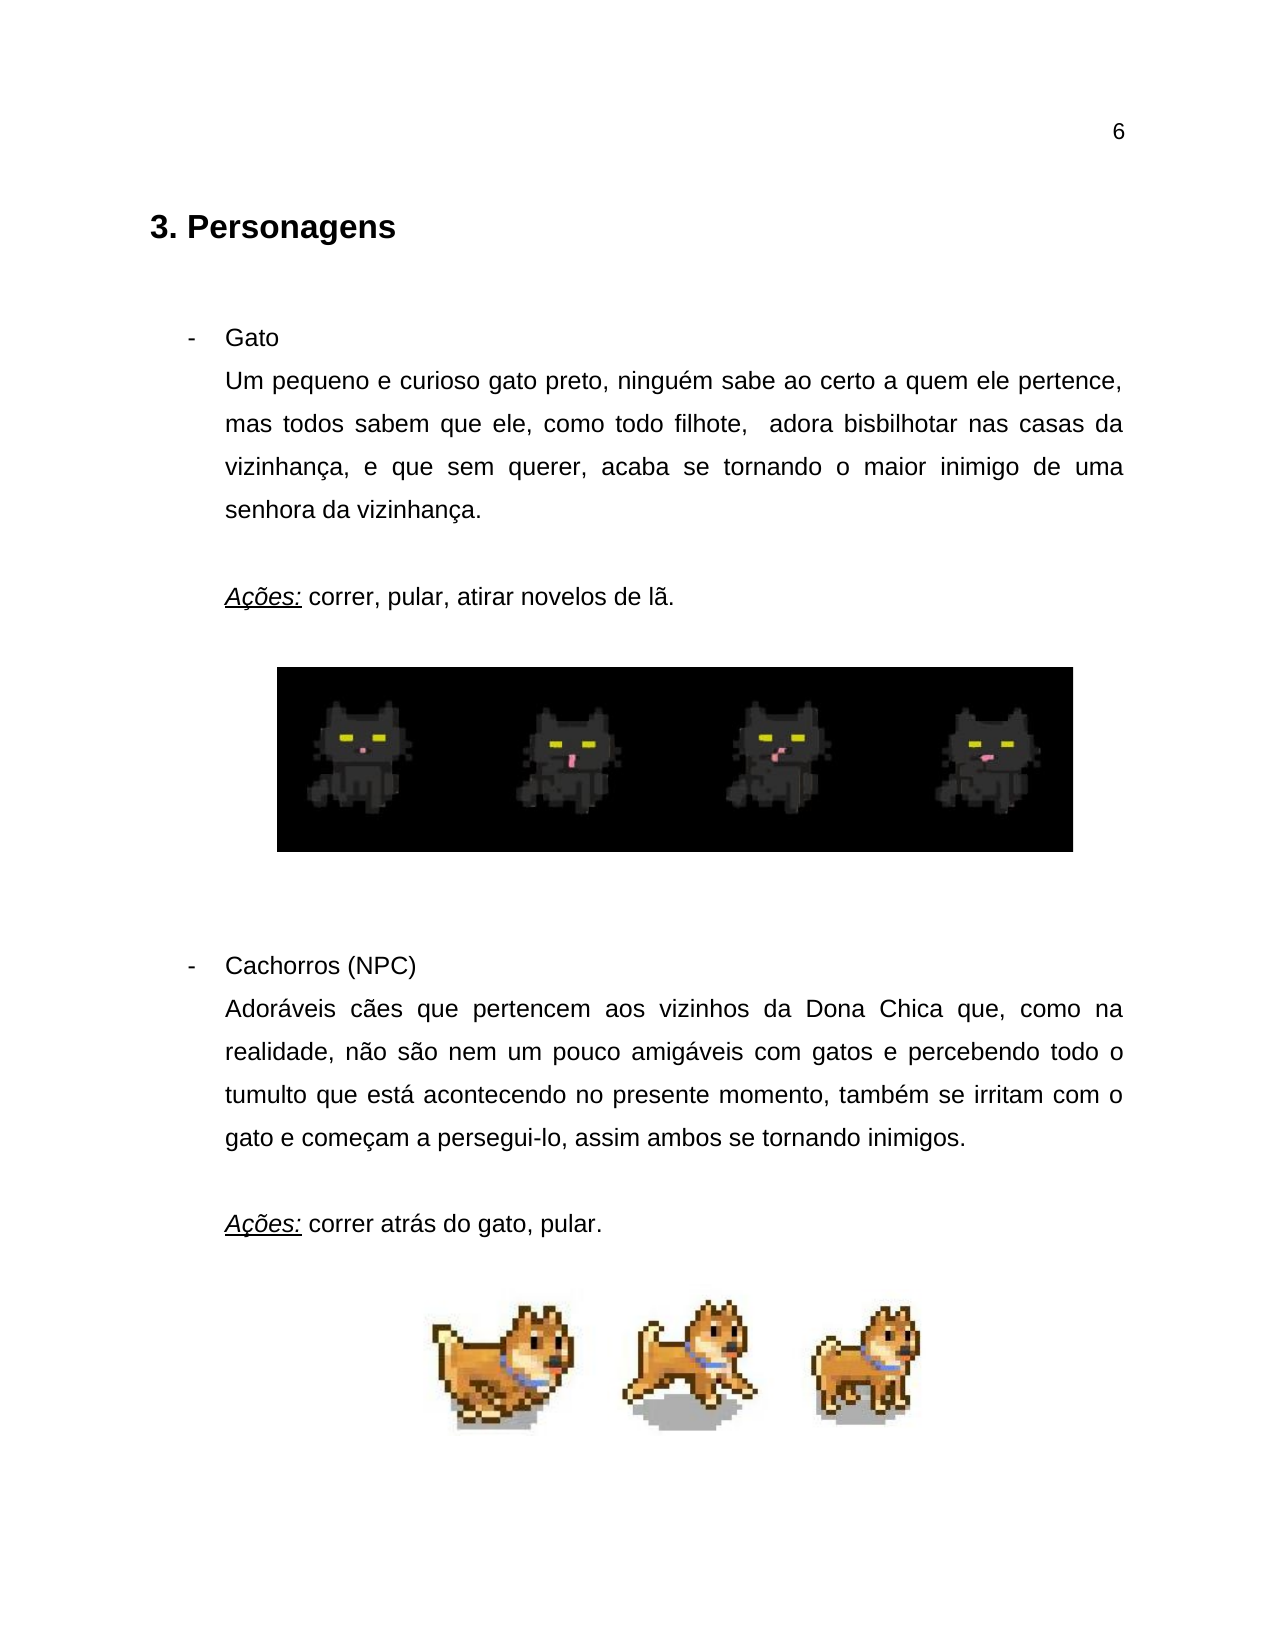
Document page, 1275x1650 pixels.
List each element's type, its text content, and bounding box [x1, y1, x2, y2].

list Gato [187, 323, 1125, 352]
list Cachorros (NPC) [187, 951, 1125, 979]
picture [399, 1252, 951, 1436]
text Ações: correr, pular, atirar novelos de lã. [225, 582, 1125, 610]
text Adoráveis cães que pertencem aos vizinhos da Dona Chica que, como na realidade, não são nem um pouco amigáveis com gatos e percebendo todo o tumulto que está acontecendo no presente momento, também se irritam com o gato e começam a persegui-lo, assim ambos se tornando inimigos. [225, 994, 1125, 1152]
text Um pequeno e curioso gato preto, ninguém sabe ao certo a quem ele pertence, mas todos sabem que ele, como todo filhote, adora bisbilhotar nas casas da vizinhança, e que sem querer, acaba se tornando o maior inimigo de uma senhora da vizinhança. [225, 366, 1125, 524]
picture [277, 667, 1074, 852]
text 3. Personagens [150, 208, 1125, 246]
text Ações: correr atrás do gato, pular. [225, 1209, 1125, 1238]
